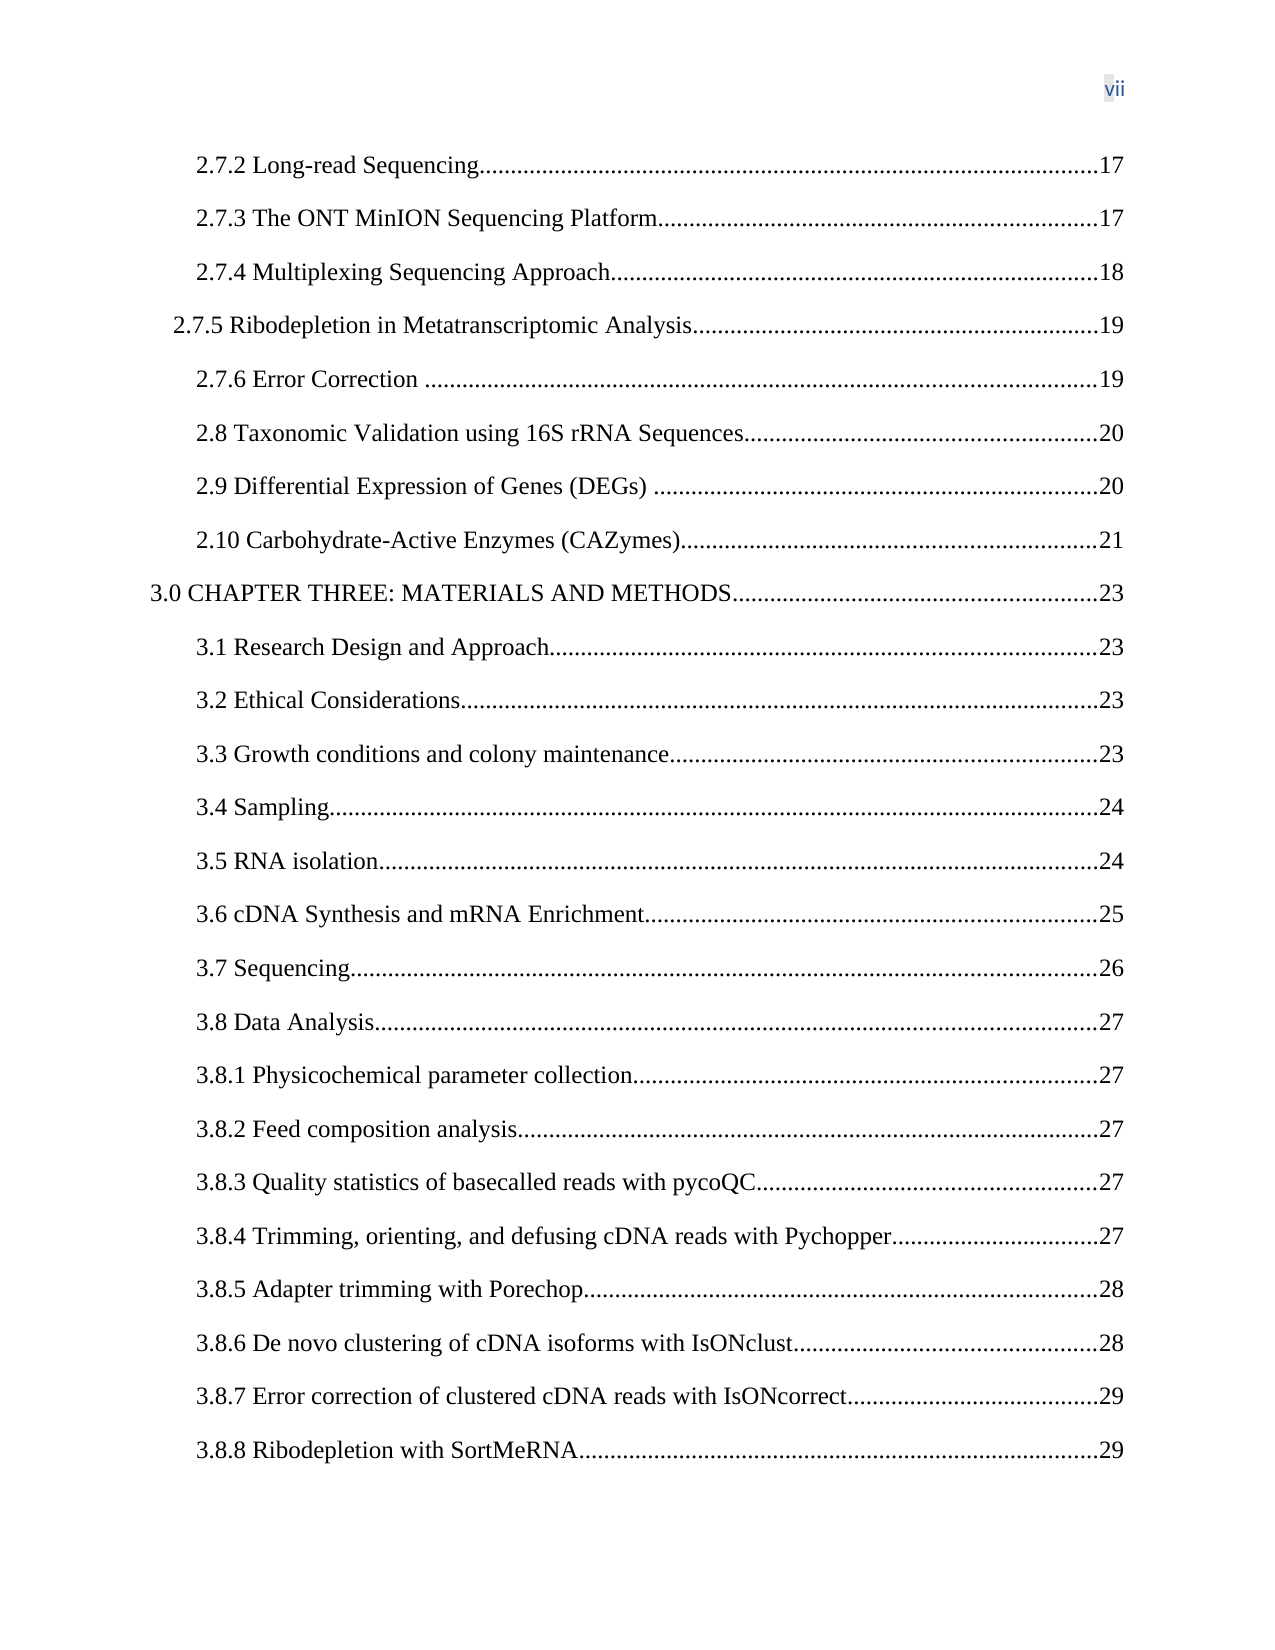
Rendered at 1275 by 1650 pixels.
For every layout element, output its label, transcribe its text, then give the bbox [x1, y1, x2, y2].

text 3.2 Ethical Considerations 23 [196, 685, 1125, 714]
text 2.10 Carbohydrate-Active Enzymes (CAZymes) 21 [196, 525, 1125, 553]
text 2.7.4 Multiplexing Sequencing Approach 18 [196, 257, 1125, 286]
text 3.8.4 Trimming, orienting, and defusing cDNA reads with Pychopper 27 [196, 1221, 1125, 1249]
text 2.7.5 Ribodepletion in Metatranscriptomic Analysis 19 [173, 311, 1125, 339]
text 3.8.2 Feed composition analysis 27 [196, 1114, 1125, 1142]
text 3.5 RNA isolation 24 [196, 846, 1125, 875]
text 3.3 Growth conditions and colony maintenance 23 [196, 739, 1125, 768]
text 3.7 Sequencing 26 [196, 953, 1125, 982]
text 3.8.6 De novo clustering of cDNA isoforms with IsONclust 28 [196, 1328, 1125, 1357]
text 3.8 Data Analysis 27 [196, 1007, 1125, 1035]
text 3.1 Research Design and Approach 23 [196, 632, 1125, 661]
text 3.8.8 Ribodepletion with SortMeRNA 29 [196, 1435, 1125, 1464]
text 2.9 Differential Expression of Genes (DEGs) 20 [196, 471, 1125, 500]
text 2.8 Taxonomic Validation using 16S rRNA Sequences 20 [196, 418, 1125, 446]
text 3.0 CHAPTER THREE: MATERIALS AND METHODS 23 [150, 578, 1125, 607]
text 3.4 Sampling 24 [196, 792, 1125, 821]
text 3.8.1 Physicochemical parameter collection 27 [196, 1060, 1125, 1089]
text 2.7.2 Long-read Sequencing 17 [196, 150, 1125, 179]
text 3.8.7 Error correction of clustered cDNA reads with IsONcorrect 29 [196, 1381, 1125, 1410]
text 3.6 cDNA Synthesis and mRNA Enrichment 25 [196, 899, 1125, 928]
text 2.7.3 The ONT MinION Sequencing Platform 17 [196, 203, 1125, 232]
text 3.8.3 Quality statistics of basecalled reads with pycoQC 27 [196, 1167, 1125, 1196]
text 2.7.6 Error Correction 19 [196, 364, 1125, 393]
text 3.8.5 Adapter trimming with Porechop 28 [196, 1274, 1125, 1303]
